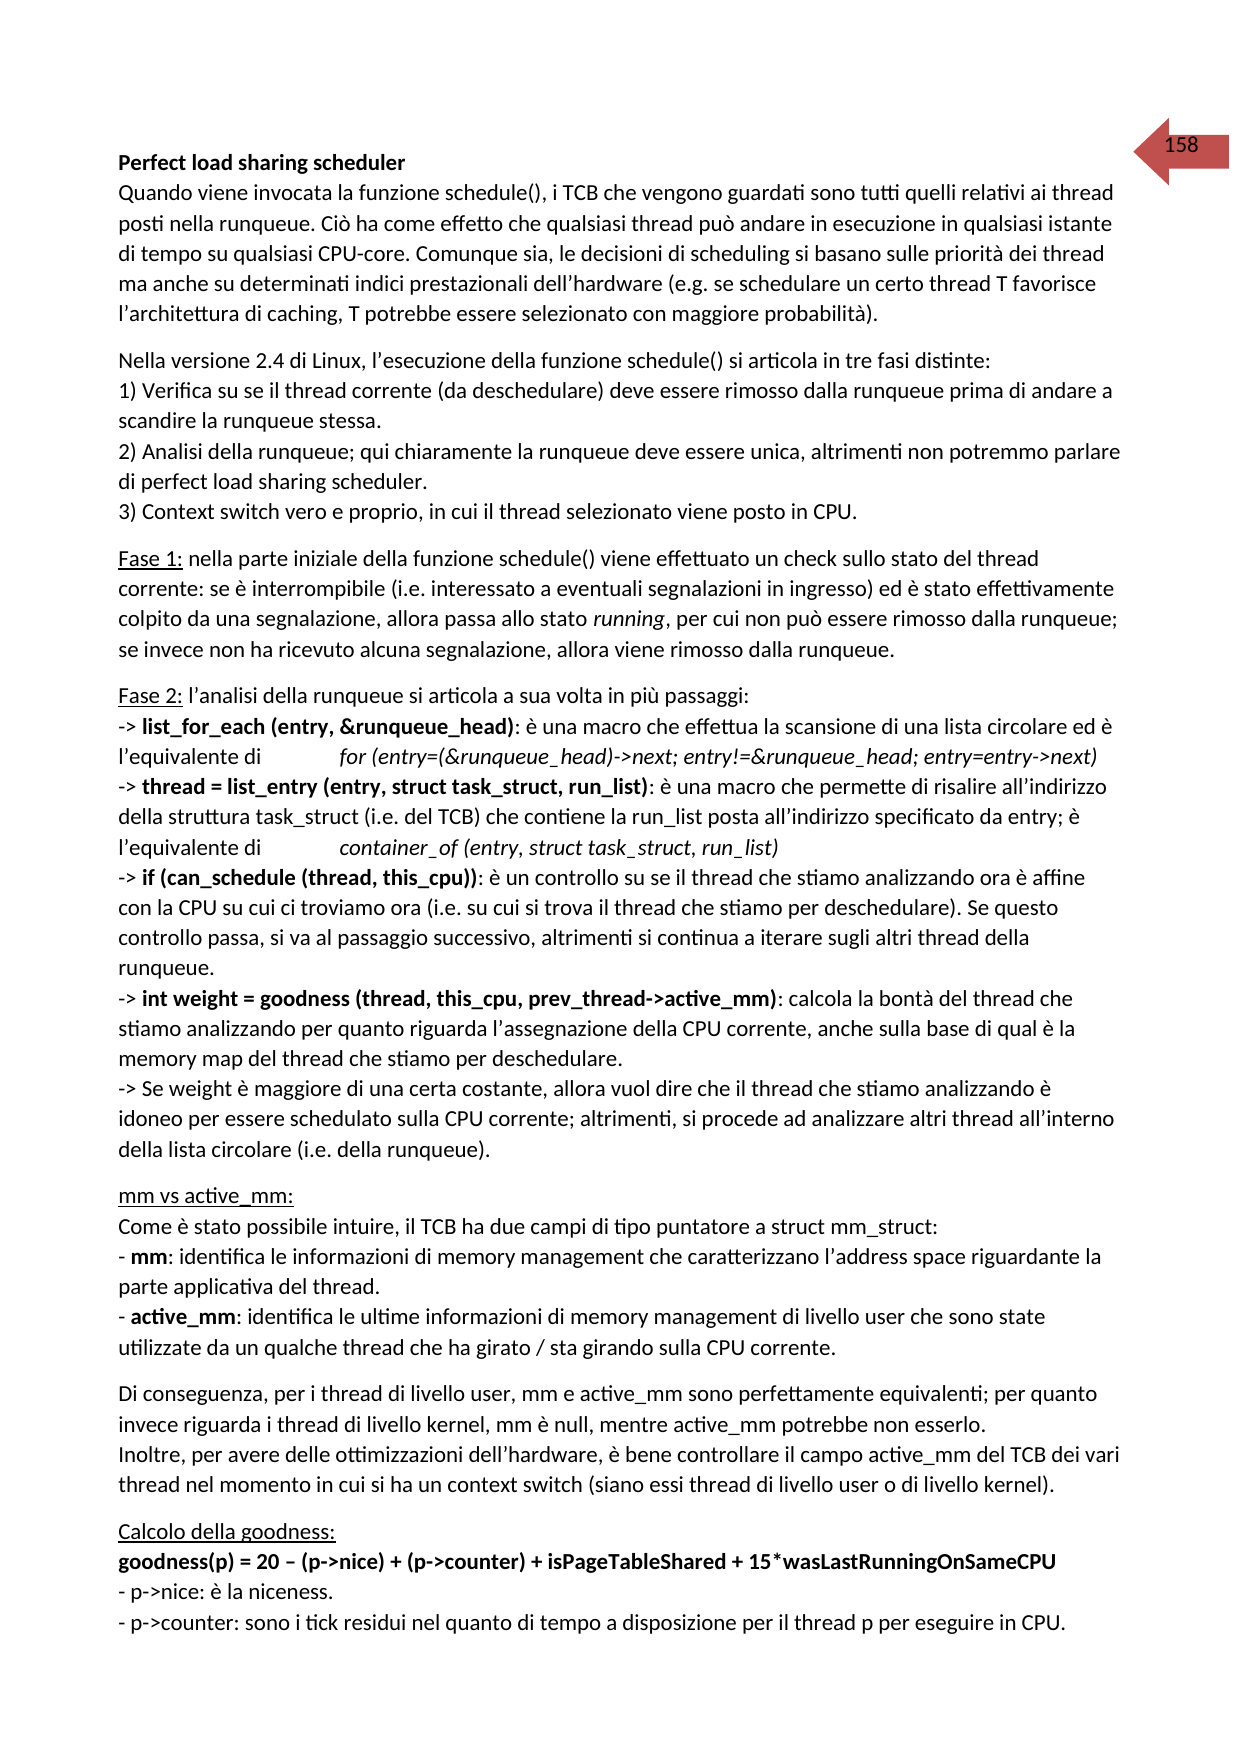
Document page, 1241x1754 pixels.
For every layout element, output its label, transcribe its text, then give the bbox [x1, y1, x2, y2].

text Fase 2: l’analisi della runqueue si articola a sua volta in più passaggi: -> list_for_each (entry, &runqueue_head): è una macro che effettua la scansione di una lista circolare ed è l’equivalente di for (entry=(&runqueue_head)->next; entry!=&runqueue_head; entry=entry->next) -> thread = list_entry (entry, struct task_struct, run_list): è una macro che permette di risalire all’indirizzo della struttura task_struct (i.e. del TCB) che contiene la run_list posta all’indirizzo specificato da entry; è l’equivalente di container_of (entry, struct task_struct, run_list) -> if (can_schedule (thread, this_cpu)): è un controllo su se il thread che stiamo analizzando ora è affine con la CPU su cui ci troviamo ora (i.e. su cui si trova il thread che stiamo per deschedulare). Se questo controllo passa, si va al passaggio successivo, altrimenti si continua a iterare sugli altri thread della runqueue. -> int weight = goodness (thread, this_cpu, prev_thread->active_mm): calcola la bontà del thread che stiamo analizzando per quanto riguarda l’assegnazione della CPU corrente, anche sulla base di qual è la memory map del thread che stiamo per deschedulare. -> Se weight è maggiore di una certa costante, allora vuol dire che il thread che stiamo analizzando è idoneo per essere schedulato sulla CPU corrente; altrimenti, si procede ad analizzare altri thread all’interno della lista circolare (i.e. della runqueue). [118, 682, 1122, 1163]
text Fase 1: nella parte iniziale della funzione schedule() viene effettuato un check sullo stato del thread corrente: se è interrompibile (i.e. interessato a eventuali segnalazioni in ingresso) ed è stato effettivamente colpito da una segnalazione, allora passa allo stato running, per cui non può essere rimosso dalla runqueue; se invece non ha ricevuto alcuna segnalazione, allora viene rimosso dalla runqueue. [118, 544, 1122, 663]
text Nella versione 2.4 di Linux, l’esecuzione della funzione schedule() si articola in tre fasi distinte: 1) Verifica su se il thread corrente (da deschedulare) deve essere rimosso dalla runqueue prima di andare a scandire la runqueue stessa. 2) Analisi della runqueue; qui chiaramente la runqueue deve essere unica, altrimenti non potremmo parlare di perfect load sharing scheduler. 3) Context switch vero e proprio, in cui il thread selezionato viene posto in CPU. [118, 346, 1122, 525]
text Di conseguenza, per i thread di livello user, mm e active_mm sono perfettamente equivalenti; per quanto invece riguarda i thread di livello kernel, mm è null, mentre active_mm potrebbe non esserlo. Inoltre, per avere delle ottimizzazioni dell’hardware, è bene controllare il campo active_mm del TCB dei vari thread nel momento in cui si ha un context switch (siano essi thread di livello user o di livello kernel). [118, 1379, 1122, 1498]
text Perfect load sharing scheduler Quando viene invocata la funzione schedule(), i TCB che vengono guardati sono tutti quelli relativi ai thread posti nella runqueue. Ciò ha come effetto che qualsiasi thread può andare in esecuzione in qualsiasi istante di tempo su qualsiasi CPU-core. Comunque sia, le decisioni di scheduling si basano sulle priorità dei thread ma anche su determinati indici prestazionali dell’hardware (e.g. se schedulare un certo thread T favorisce l’architettura di caching, T potrebbe essere selezionato con maggiore probabilità). [118, 118, 1122, 327]
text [118, 1517, 1122, 1636]
text mm vs active_mm: Come è stato possibile intuire, il TCB ha due campi di tipo puntatore a struct mm_struct: - mm: identifica le informazioni di memory management che caratterizzano l’address space riguardante la parte applicativa del thread. - active_mm: identifica le ultime informazioni di memory management di livello user che sono state utilizzate da un qualche thread che ha girato / sta girando sulla CPU corrente. [118, 1182, 1122, 1361]
